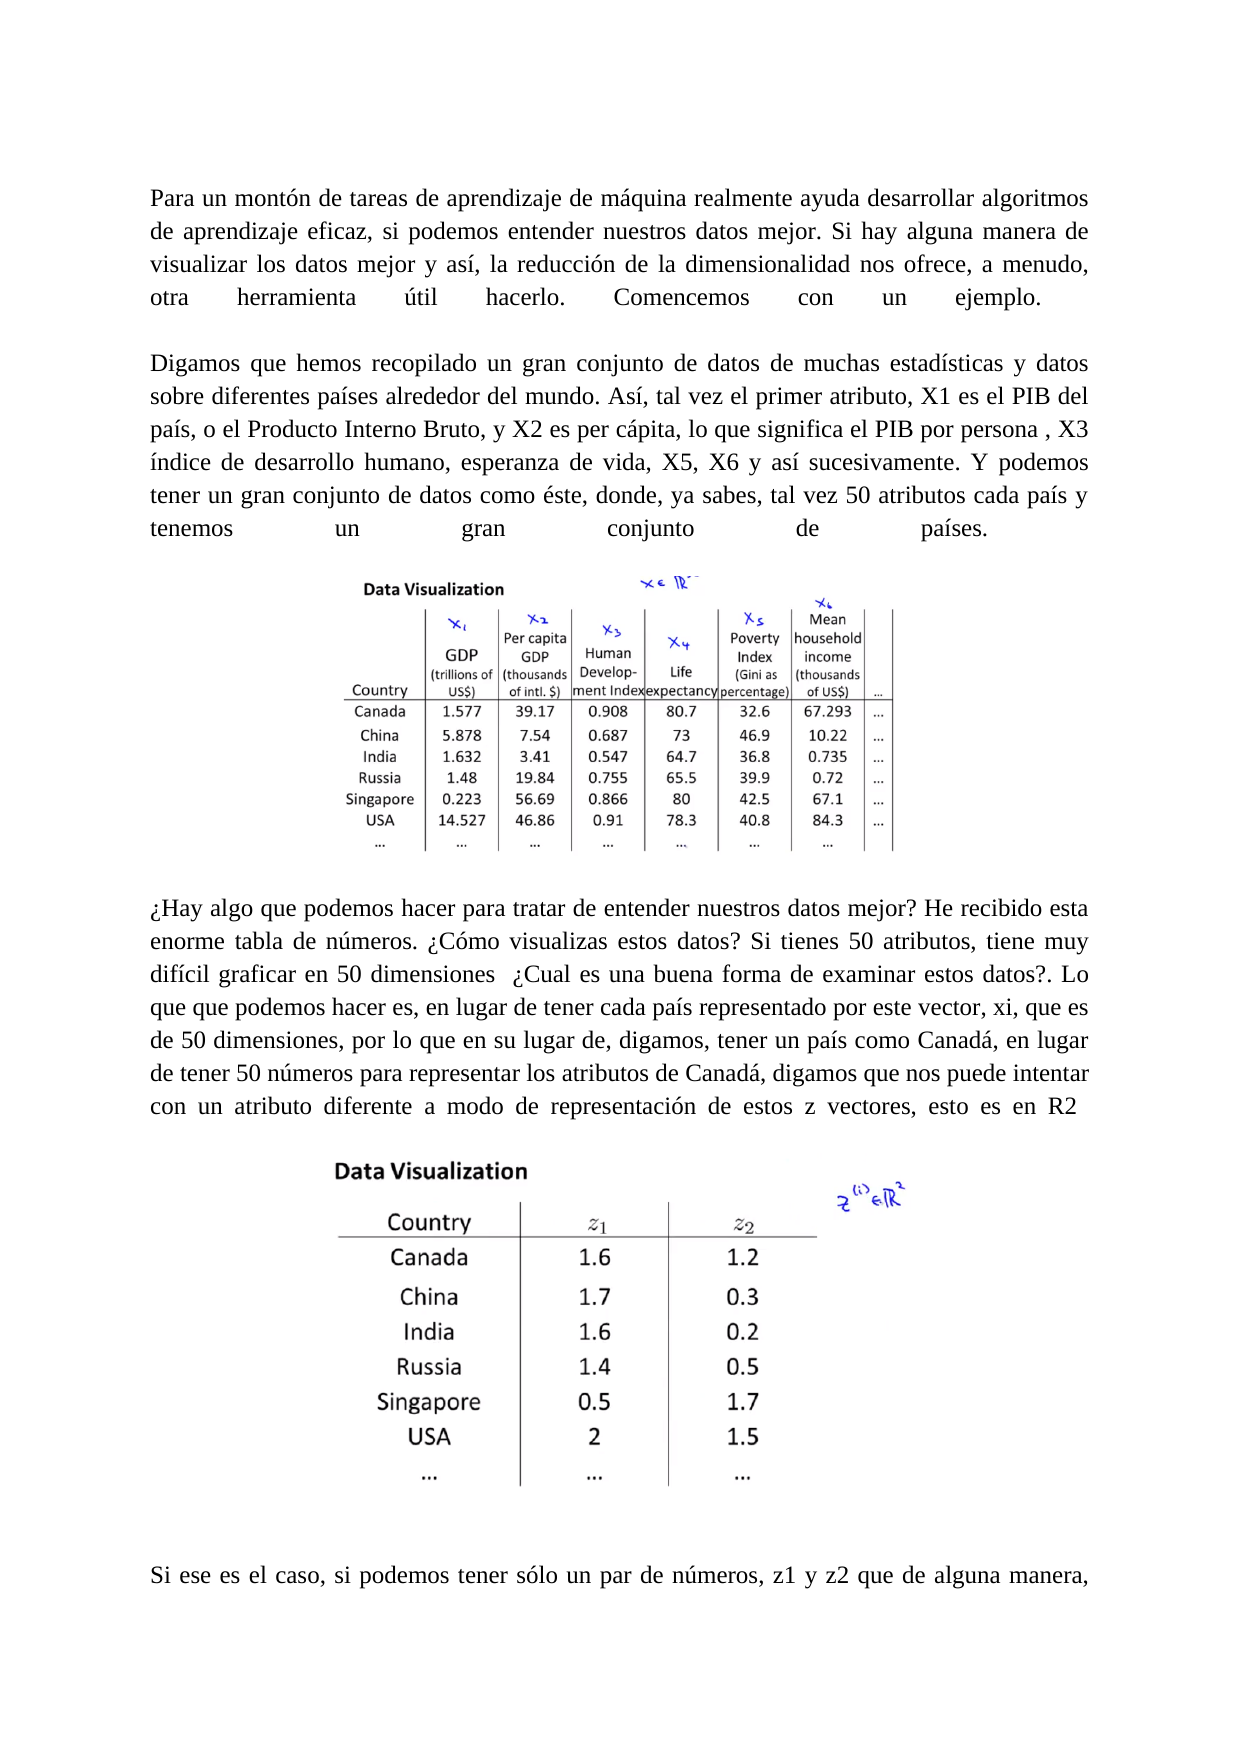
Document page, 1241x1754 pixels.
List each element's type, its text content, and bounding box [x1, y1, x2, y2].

picture [319, 1153, 921, 1491]
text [150, 1527, 1090, 1589]
picture [343, 576, 897, 856]
text Para un montón de tareas de aprendizaje de máquina realmente ayuda desarrollar algoritmos de aprendizaje eficaz, si podemos entender nuestros datos mejor. Si hay alguna manera de visualizar los datos mejor y así, la reducción de la dimensionalidad nos ofrece, a menudo, otra herramienta útil hacerlo. Comencemos con un ejemplo. Digamos que hemos recopilado un gran conjunto de datos de muchas estadísticas y datos sobre diferentes países alrededor del mundo. Así, tal vez el primer atributo, X1 es el PIB del país, o el Producto Interno Bruto, y X2 es per cápita, lo que significa el PIB por persona , X3 índice de desarrollo humano, esperanza de vida, X5, X6 y así sucesivamente. Y podemos tener un gran conjunto de datos como éste, donde, ya sabes, tal vez 50 atributos cada país y tenemos un gran conjunto de países. [150, 183, 1090, 572]
text ¿Hay algo que podemos hacer para tratar de entender nuestros datos mejor? He recibido esta enorme tabla de números. ¿Cómo visualizas estos datos? Si tienes 50 atributos, tiene muy difícil graficar en 50 dimensiones ¿Cual es una buena forma de examinar estos datos?. Lo que que podemos hacer es, en lugar de tener cada país representado por este vector, xi, que es de 50 dimensiones, por lo que en su lugar de, digamos, tener un país como Canadá, en lugar de tener 50 números para representar los atributos de Canadá, digamos que nos puede intentar con un atributo diferente a modo de representación de estos z vectores, esto es en R2 [150, 860, 1090, 1150]
